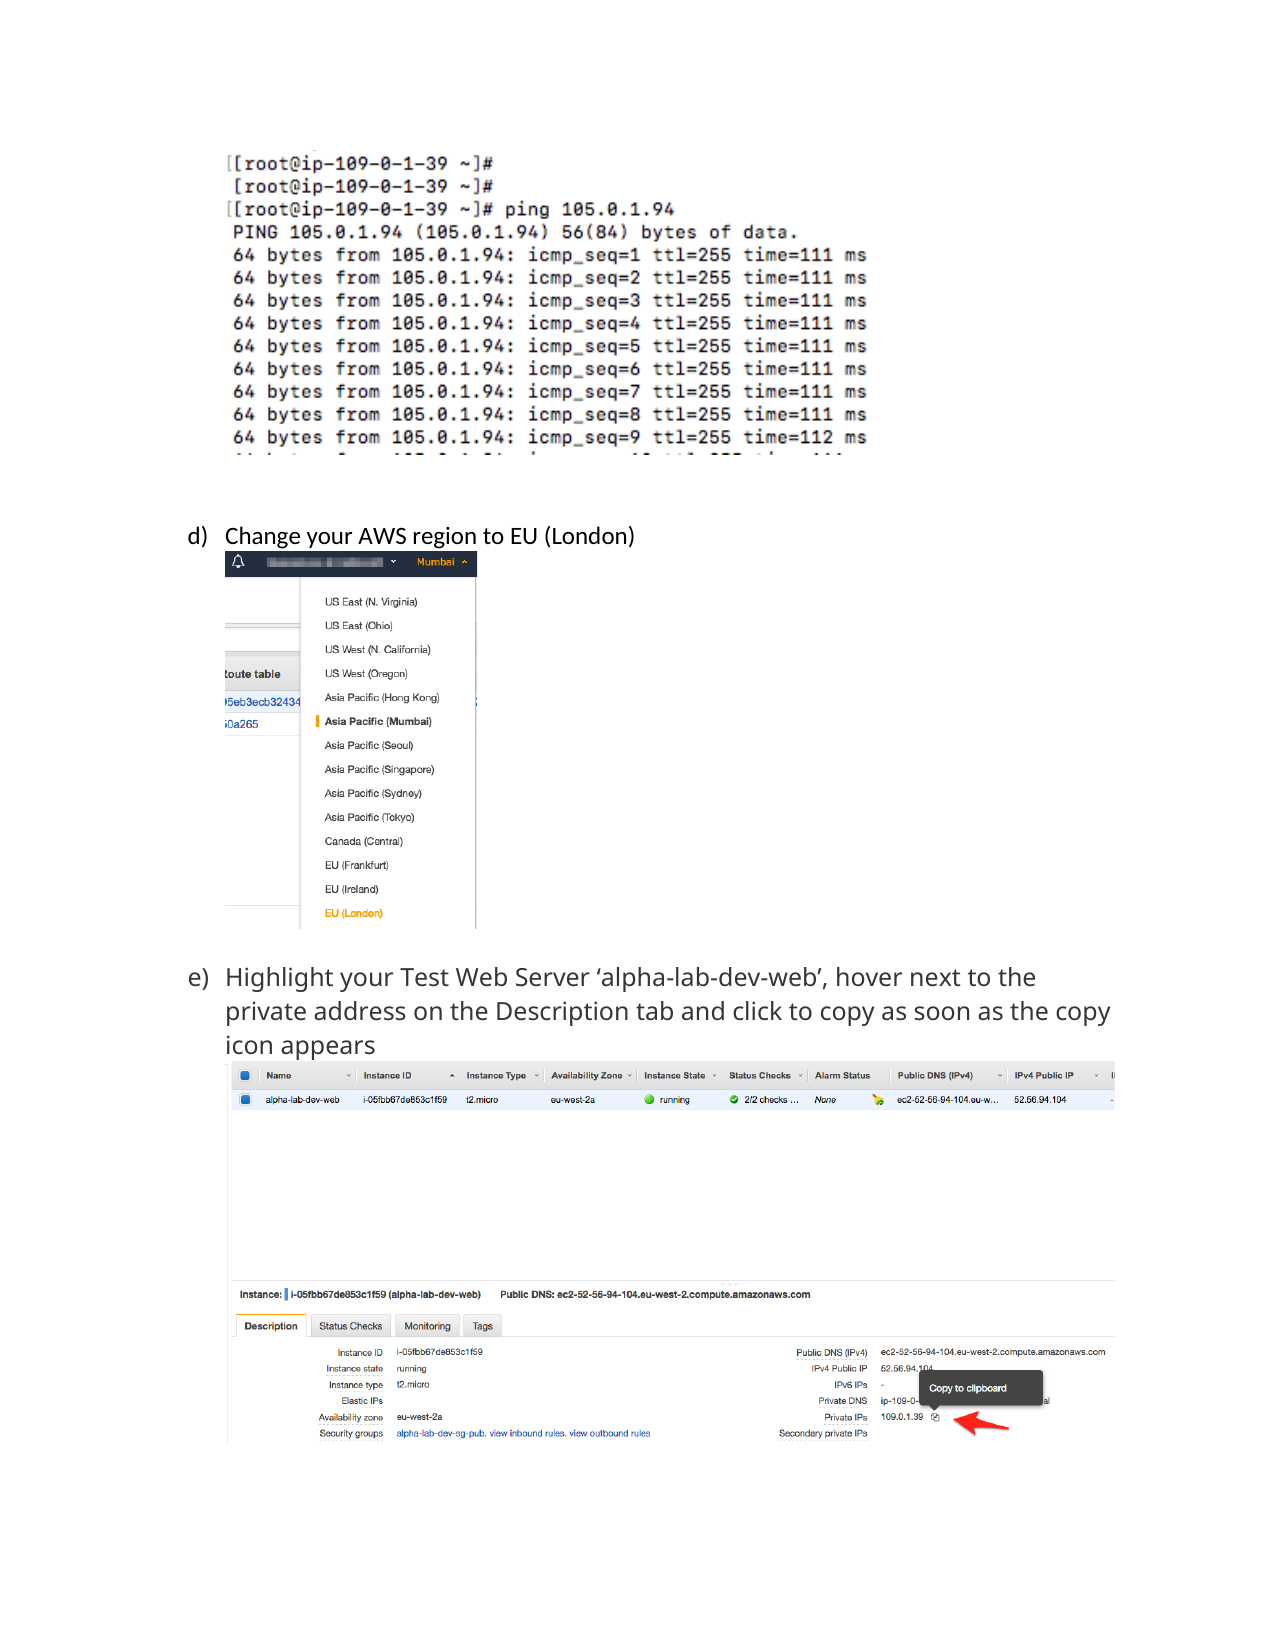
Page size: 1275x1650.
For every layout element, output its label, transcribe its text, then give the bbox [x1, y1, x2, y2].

picture [225, 1061, 1115, 1445]
list Change your AWS region to EU (London) [187, 521, 1125, 551]
picture [225, 150, 1059, 455]
picture [225, 551, 478, 929]
list Highlight your Test Web Server ‘alpha-lab-dev-web’, hover next to the private address on the Description tab and click to copy as soon as the copy icon appears [187, 959, 1125, 1062]
